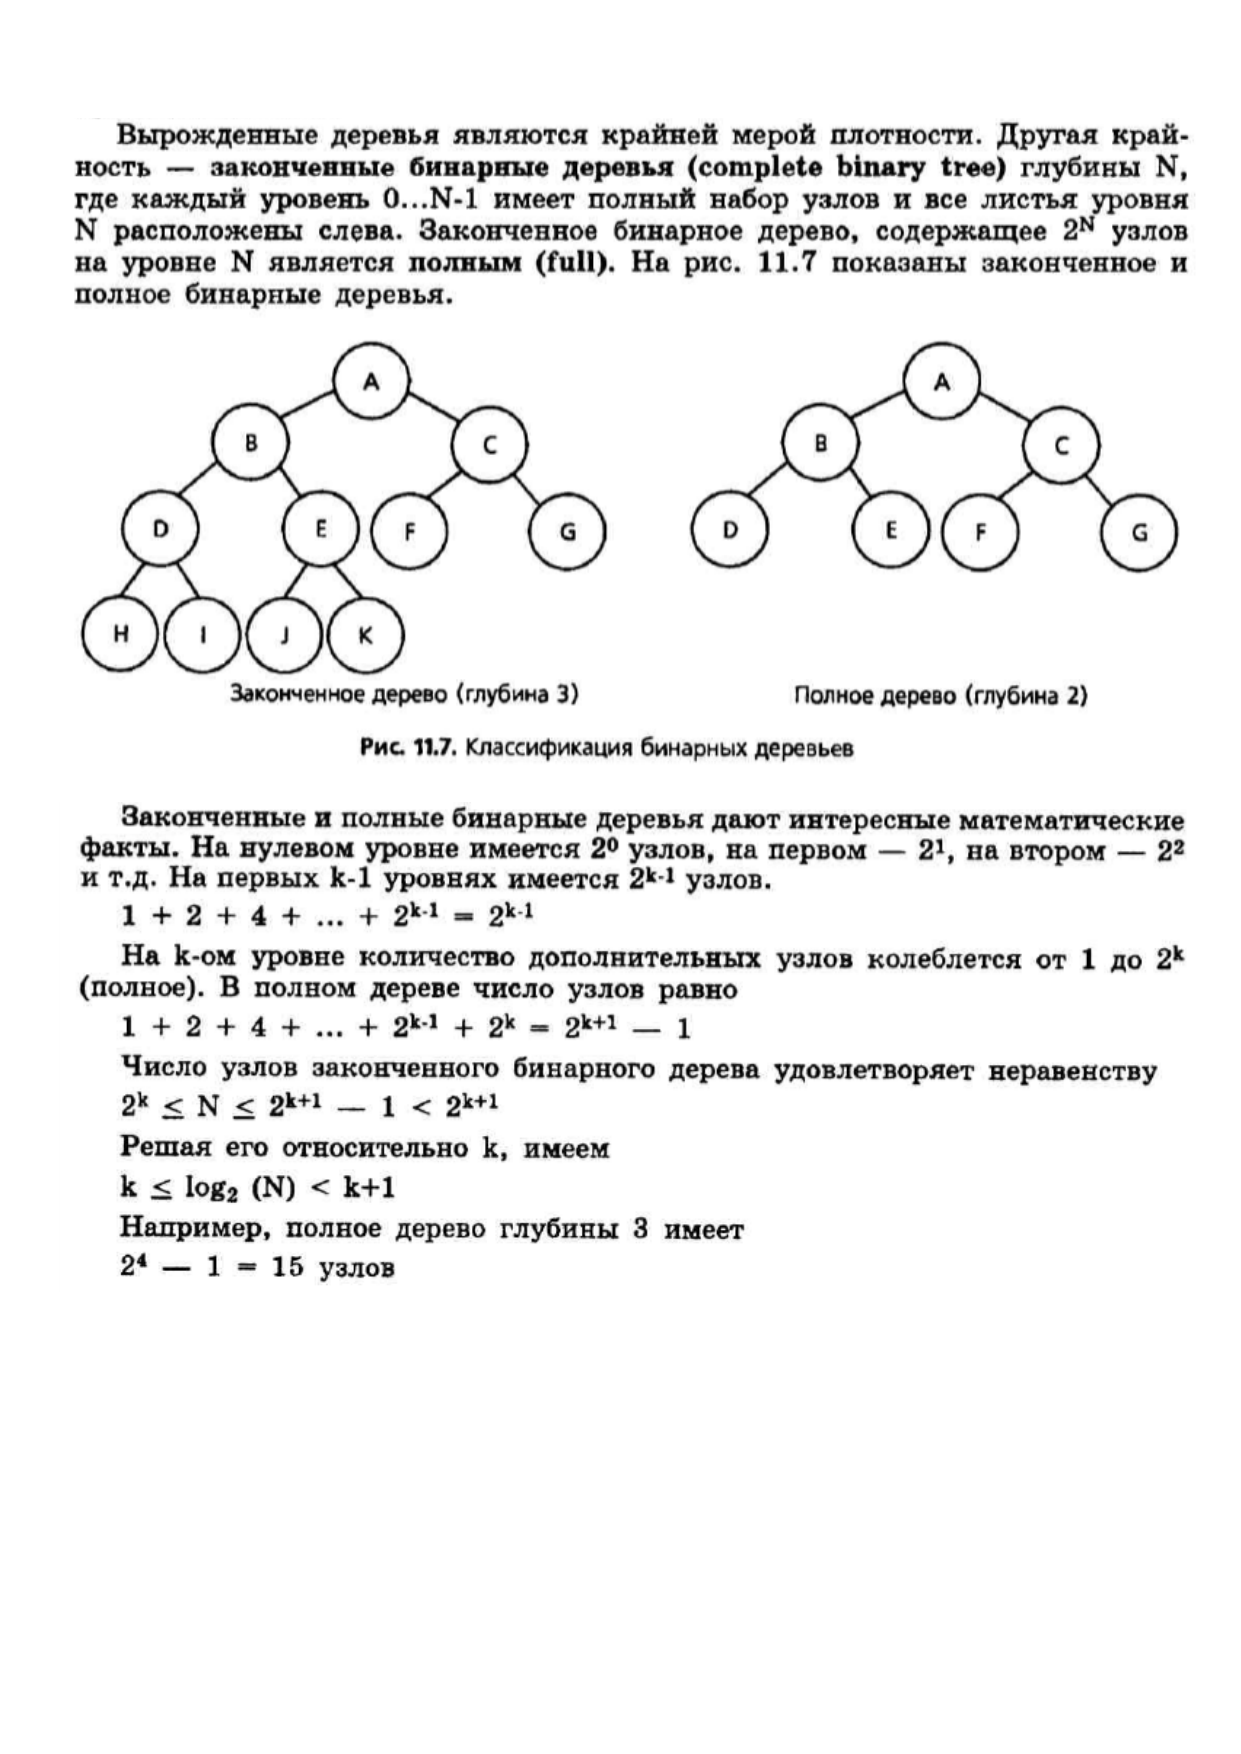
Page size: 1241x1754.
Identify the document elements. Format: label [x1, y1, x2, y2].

picture [59, 802, 1199, 1292]
picture [59, 118, 1199, 778]
